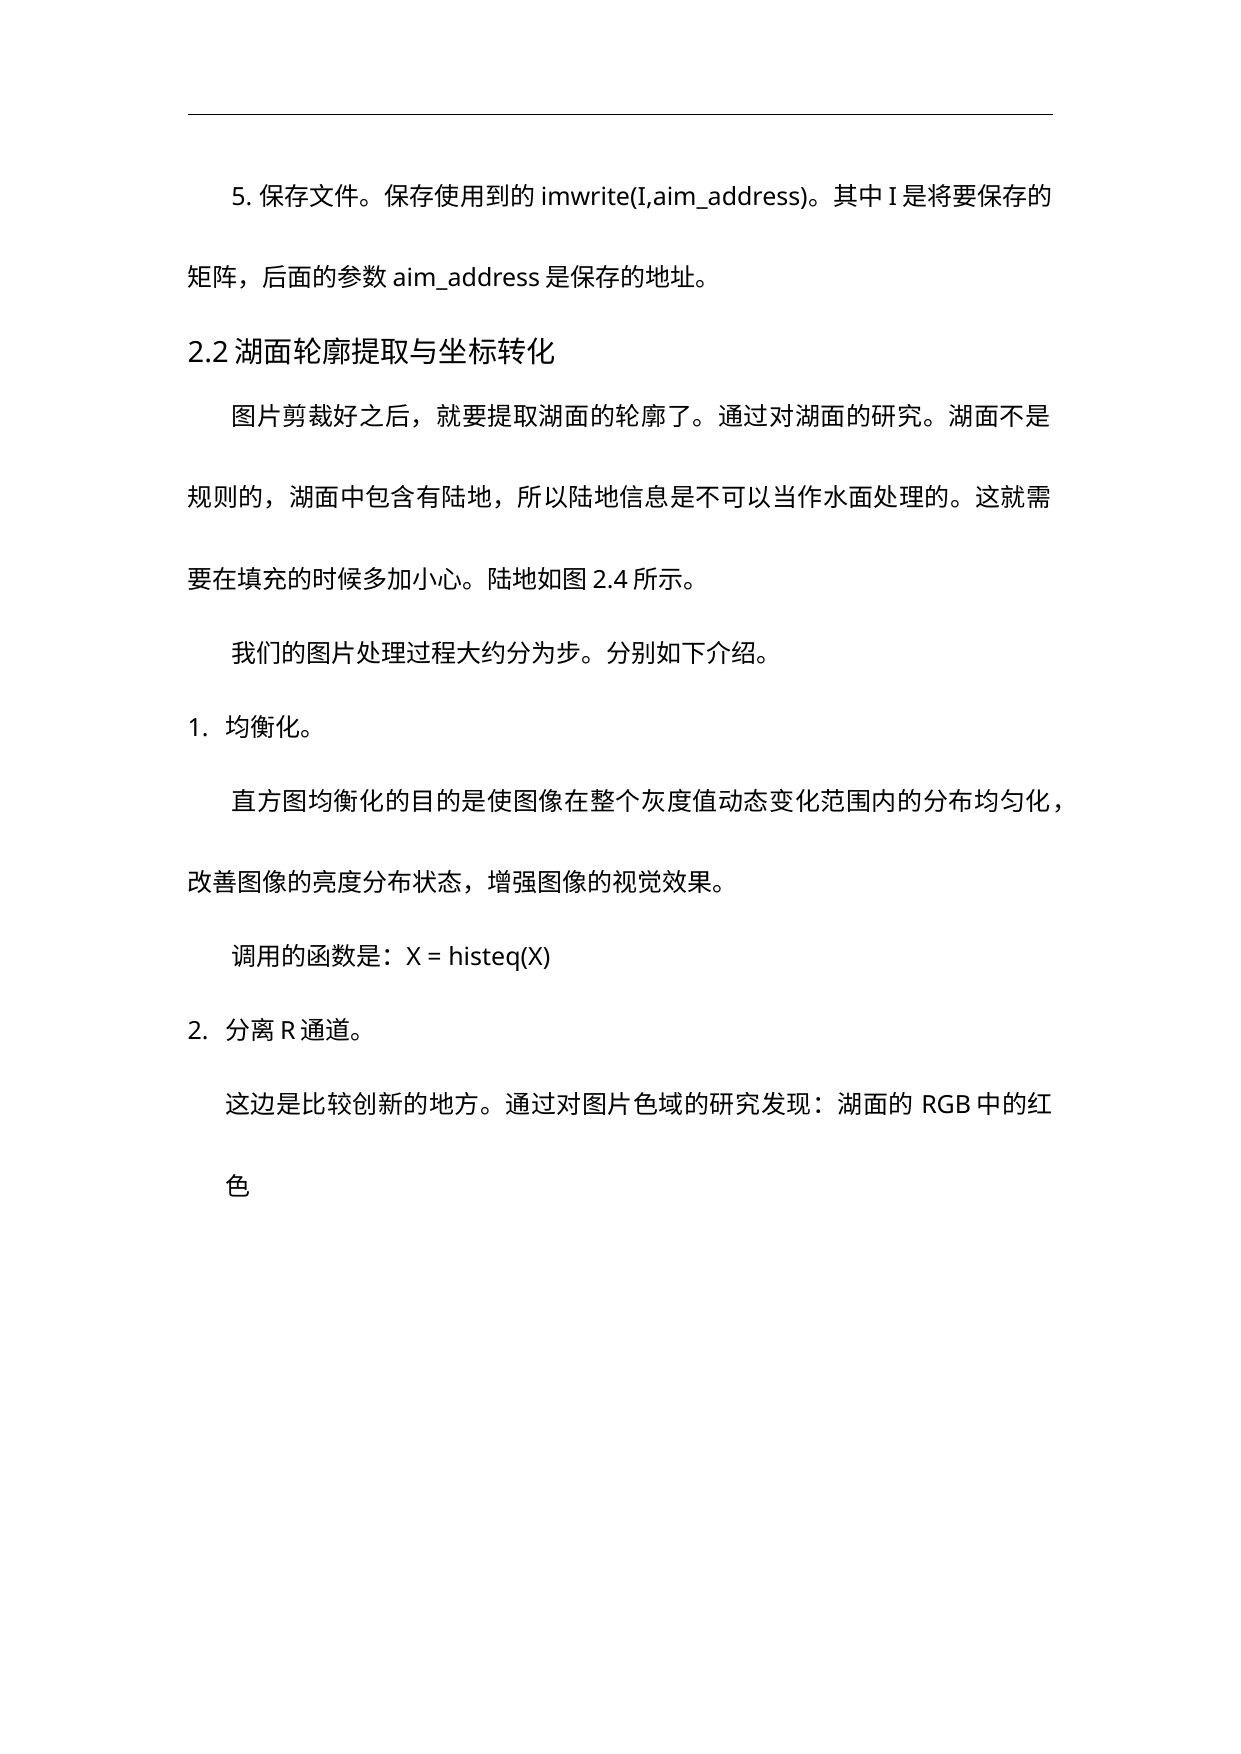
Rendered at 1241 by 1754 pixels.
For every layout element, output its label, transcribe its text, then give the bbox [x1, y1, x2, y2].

list 这边是比较创新的地方。通过对图片色域的研究发现：湖面的RGB中的红色 [225, 1070, 1053, 1217]
text 直方图均衡化的目的是使图像在整个灰度值动态变化范围内的分布均匀化，改善图像的亮度分布状态，增强图像的视觉效果。 [187, 767, 1053, 913]
list 均衡化。 [187, 693, 1053, 758]
text 调用的函数是：X = histeq(X) [187, 922, 1053, 987]
text 2.2湖面轮廓提取与坐标转化 [187, 317, 1053, 382]
text 图片剪裁好之后，就要提取湖面的轮廓了。通过对湖面的研究。湖面不是规则的，湖面中包含有陆地，所以陆地信息是不可以当作水面处理的。这就需要在填充的时候多加小心。陆地如图2.4所示。 [187, 382, 1053, 610]
text 我们的图片处理过程大约分为步。分别如下介绍。 [187, 619, 1053, 684]
list 分离R通道。 [187, 996, 1053, 1061]
text 5. 保存文件。保存使用到的imwrite(I,aim_address)。其中I是将要保存的矩阵，后面的参数aim_address是保存的地址。 [187, 162, 1053, 308]
